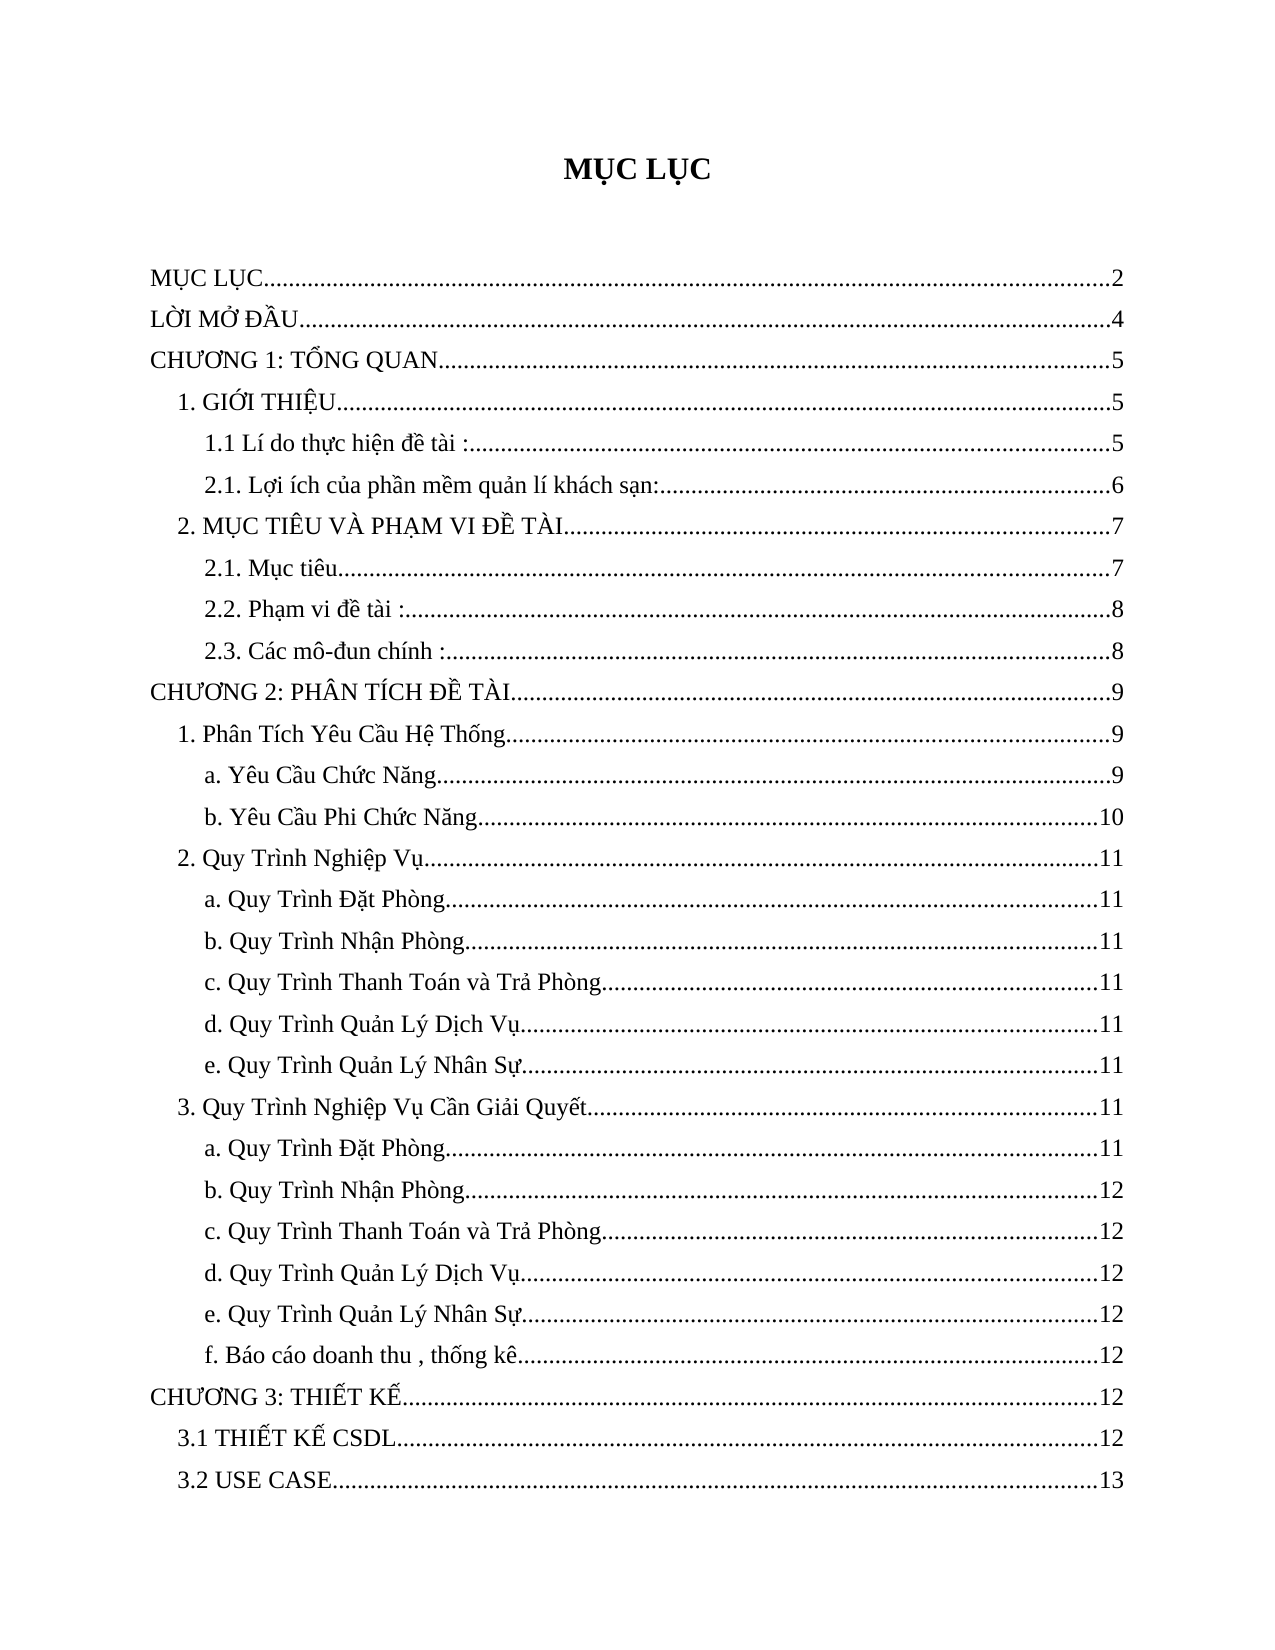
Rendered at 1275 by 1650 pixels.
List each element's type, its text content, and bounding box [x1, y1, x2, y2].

subtitle MỤC LỤC [150, 150, 1125, 186]
